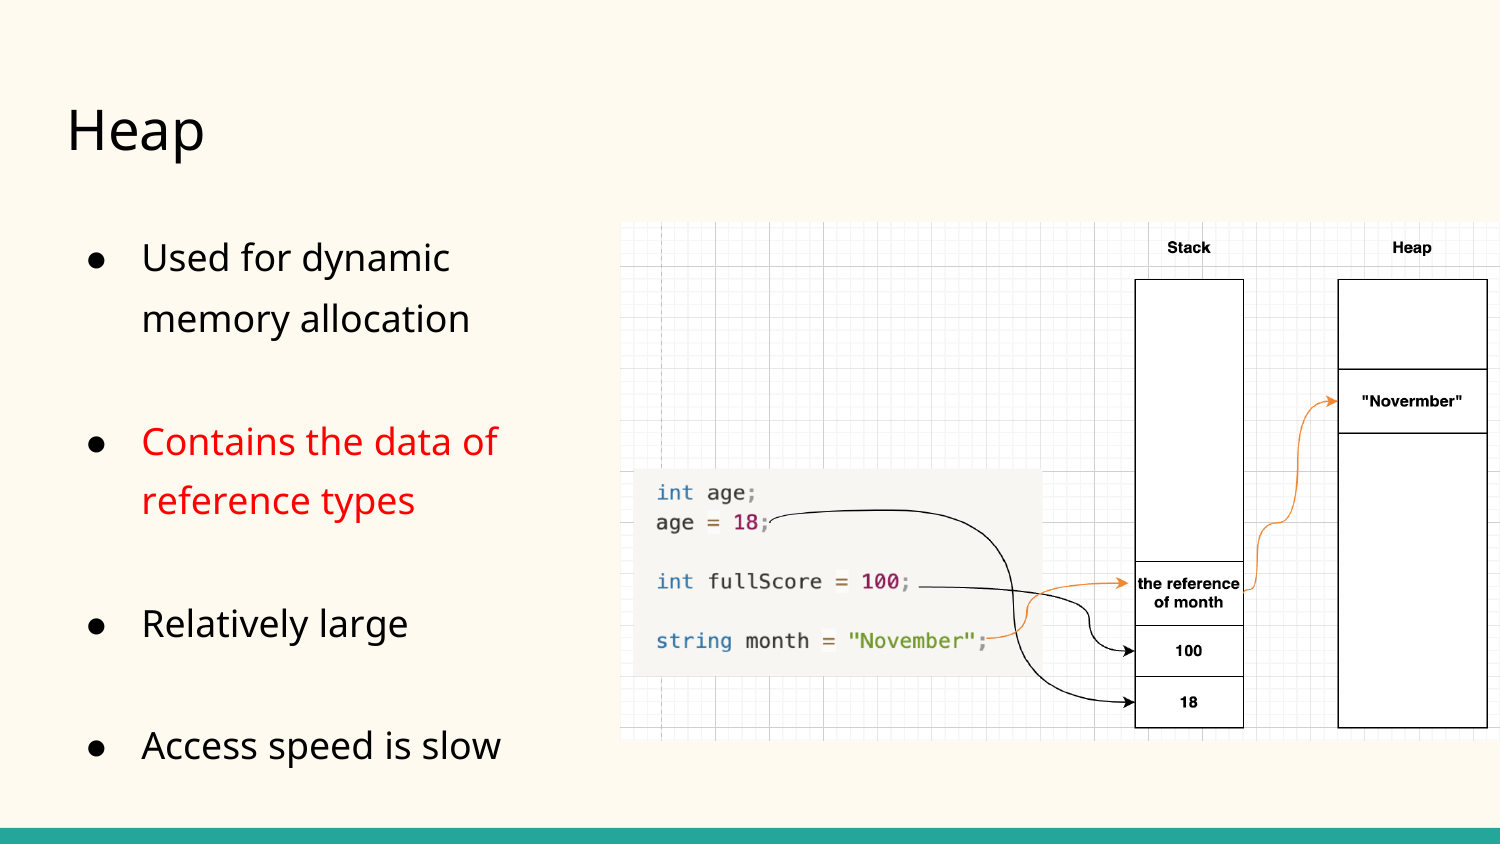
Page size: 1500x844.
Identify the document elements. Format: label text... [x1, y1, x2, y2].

picture [620, 222, 1500, 741]
list Relatively large [85, 597, 620, 648]
subtitle Heap [66, 90, 1500, 167]
list Access speed is slow [85, 719, 1500, 771]
text reference types [141, 475, 620, 526]
list Used for dynamic memory allocation [85, 231, 579, 344]
list Contains the data of [85, 415, 620, 466]
